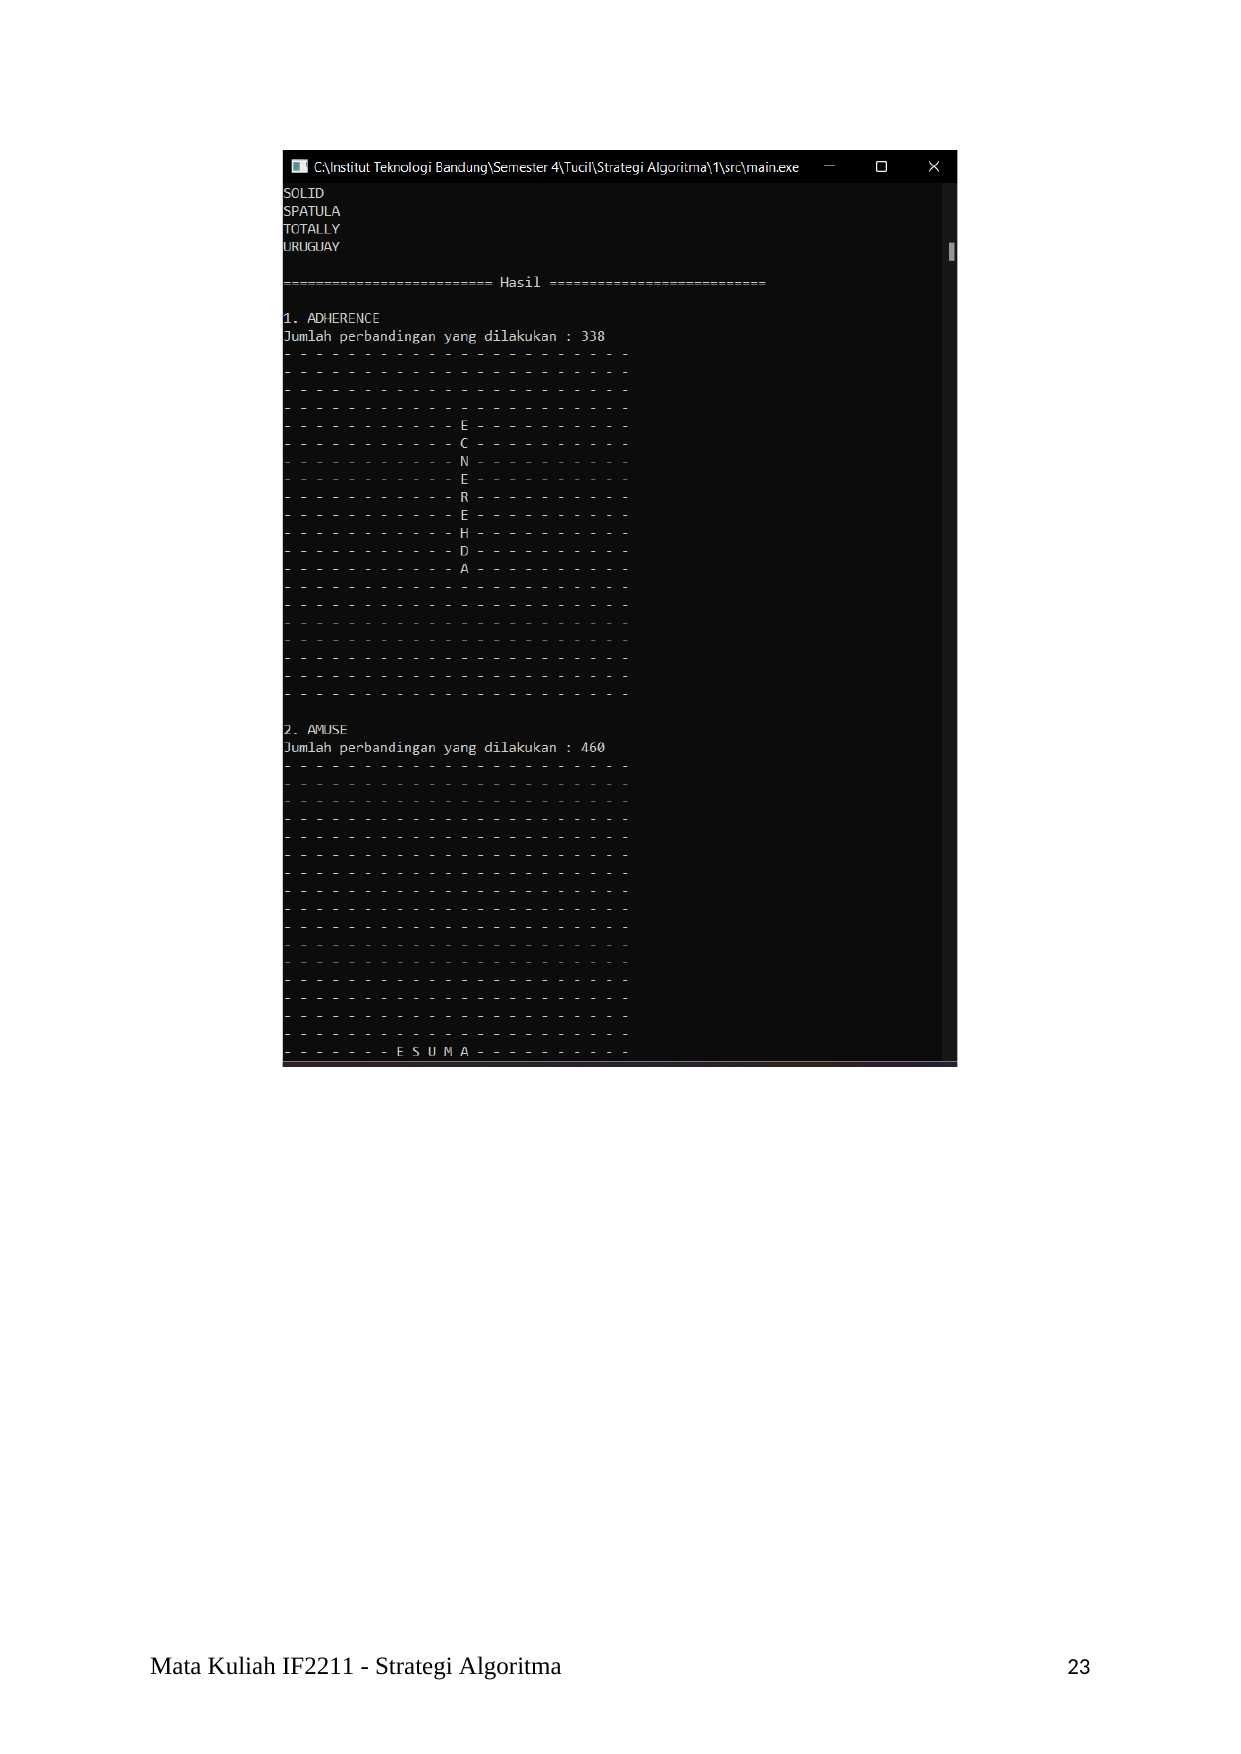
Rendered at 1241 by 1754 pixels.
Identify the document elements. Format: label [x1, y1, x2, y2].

picture [282, 150, 958, 1067]
